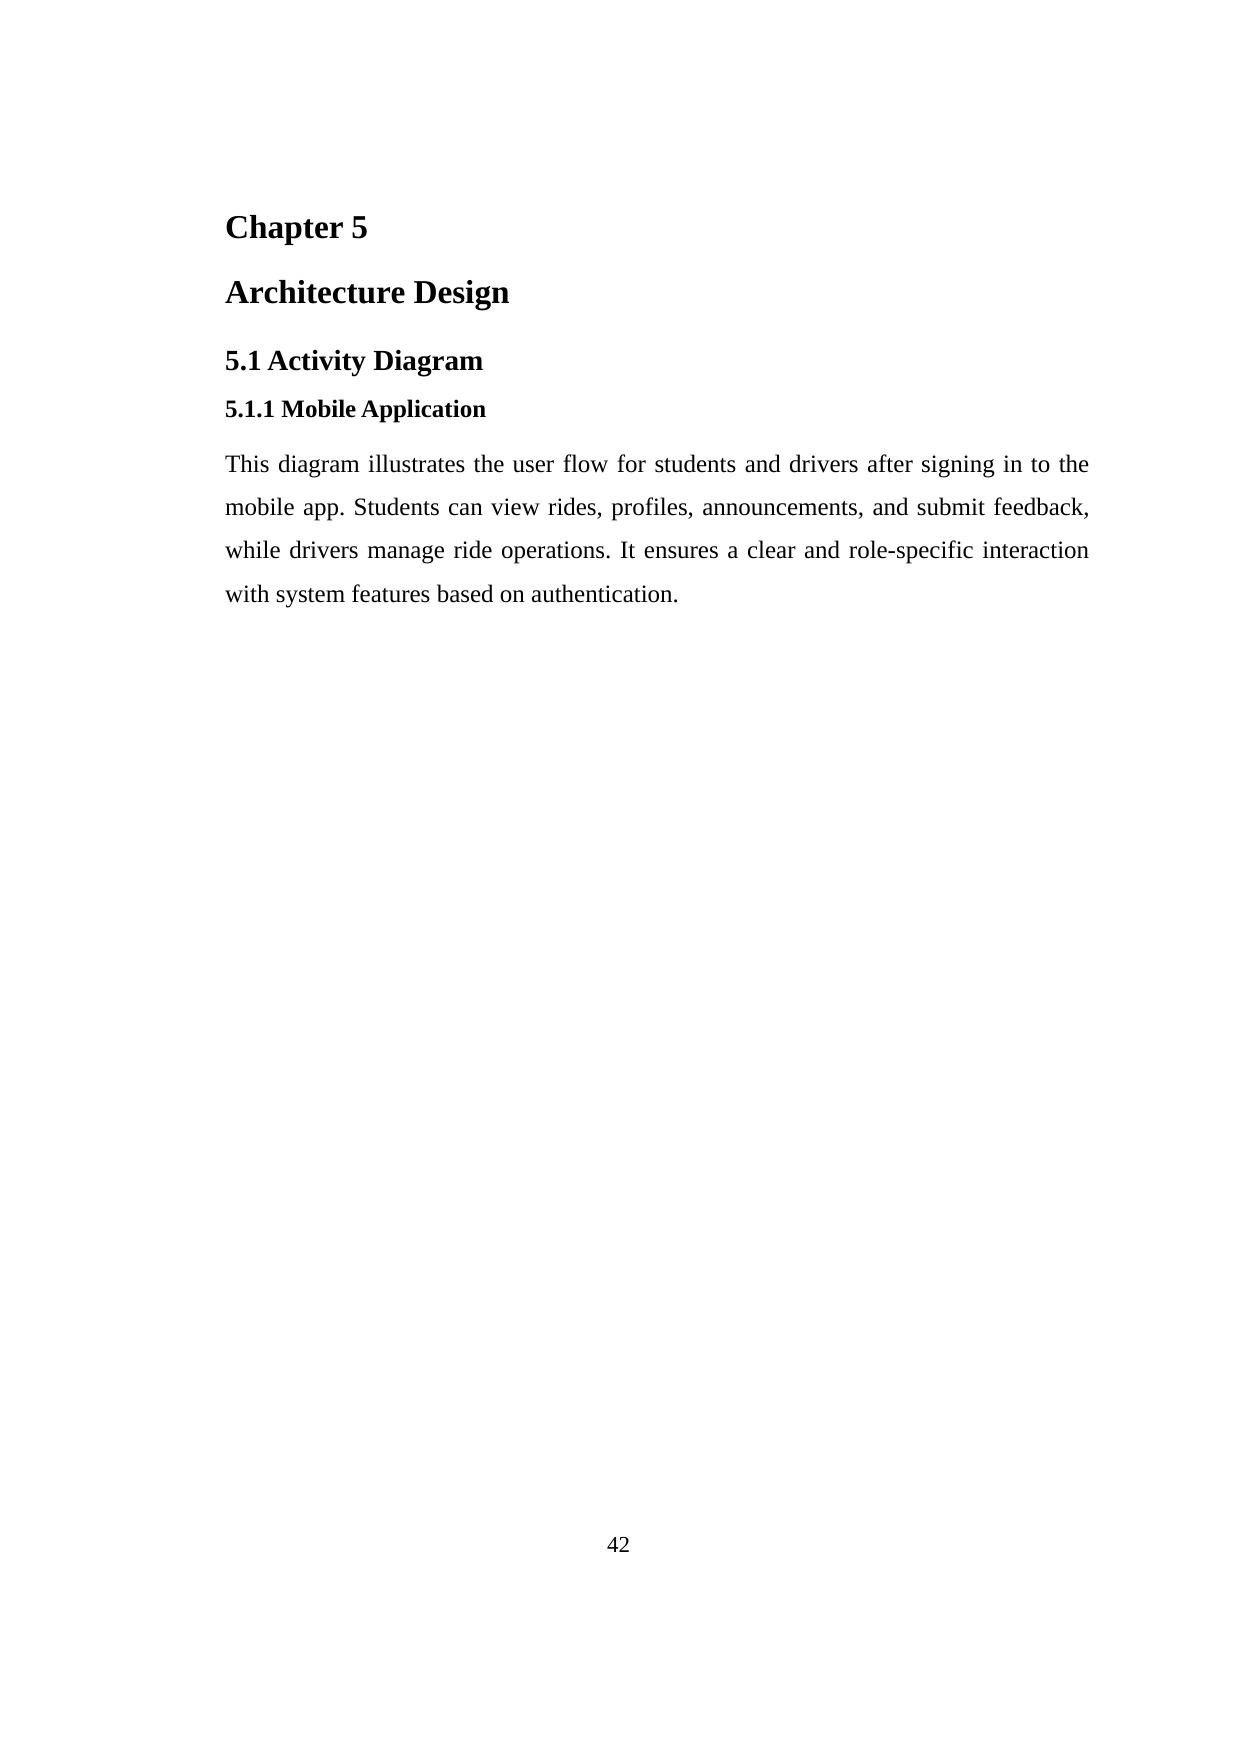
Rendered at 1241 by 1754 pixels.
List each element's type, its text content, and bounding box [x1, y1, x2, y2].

subtitle Architecture Design [225, 273, 1090, 311]
subtitle 5.1 Activity Diagram [225, 343, 1090, 376]
subtitle Chapter 5 [225, 207, 1090, 245]
subtitle 5.1.1 Mobile Application [225, 394, 1090, 422]
text This diagram illustrates the user flow for students and drivers after signing in to the mobile app. Students can view rides, profiles, announcements, and submit feedback, while drivers manage ride operations. It ensures a clear and role-specific interaction with system features based on authentication. [225, 449, 1090, 607]
